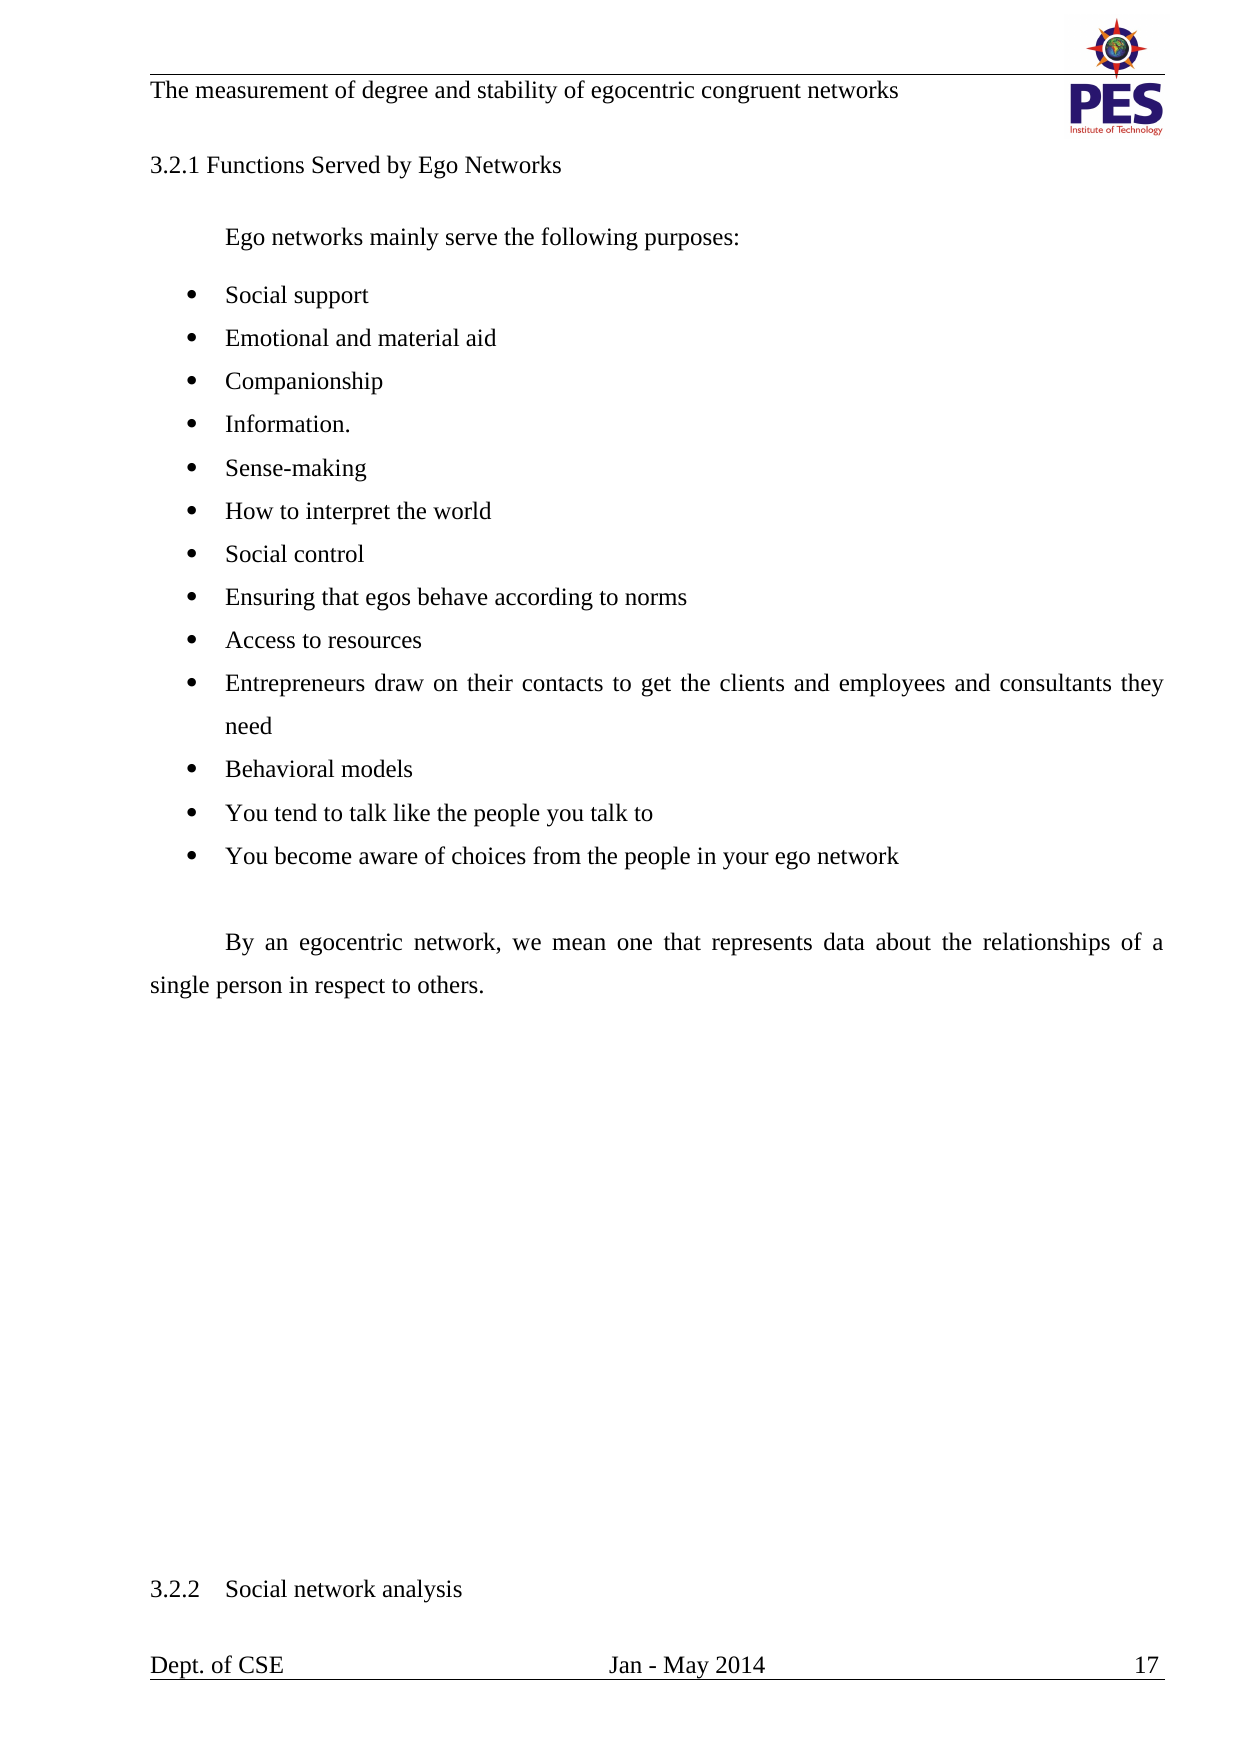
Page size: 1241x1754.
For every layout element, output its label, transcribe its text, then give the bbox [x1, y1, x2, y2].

picture [1063, 14, 1170, 139]
list Companionship [187, 366, 1165, 395]
list How to interpret the world [187, 496, 1165, 524]
text By an egocentric network, we mean one that represents data about the relationships of a single person in respect to others. [150, 927, 1165, 999]
list Entrepreneurs draw on their contacts to get the clients and employees and consultants they need [187, 668, 1165, 740]
list Access to resources [187, 625, 1165, 654]
text 3.2.1 Functions Served by Ego Networks [150, 150, 1165, 179]
list Behavioral models [187, 754, 1165, 783]
list Social control [187, 539, 1165, 568]
list Sense-making [187, 453, 1165, 481]
list Social network analysis [150, 1574, 1165, 1603]
list Information. [187, 409, 1165, 438]
list Emotional and material aid [187, 323, 1165, 352]
list You tend to talk like the people you talk to [187, 798, 1165, 826]
text Ego networks mainly serve the following purposes: [150, 222, 1165, 251]
list Ensuring that egos behave according to norms [187, 582, 1165, 611]
list You become aware of choices from the people in your ego network [187, 841, 1165, 869]
list Social support [187, 280, 1165, 309]
